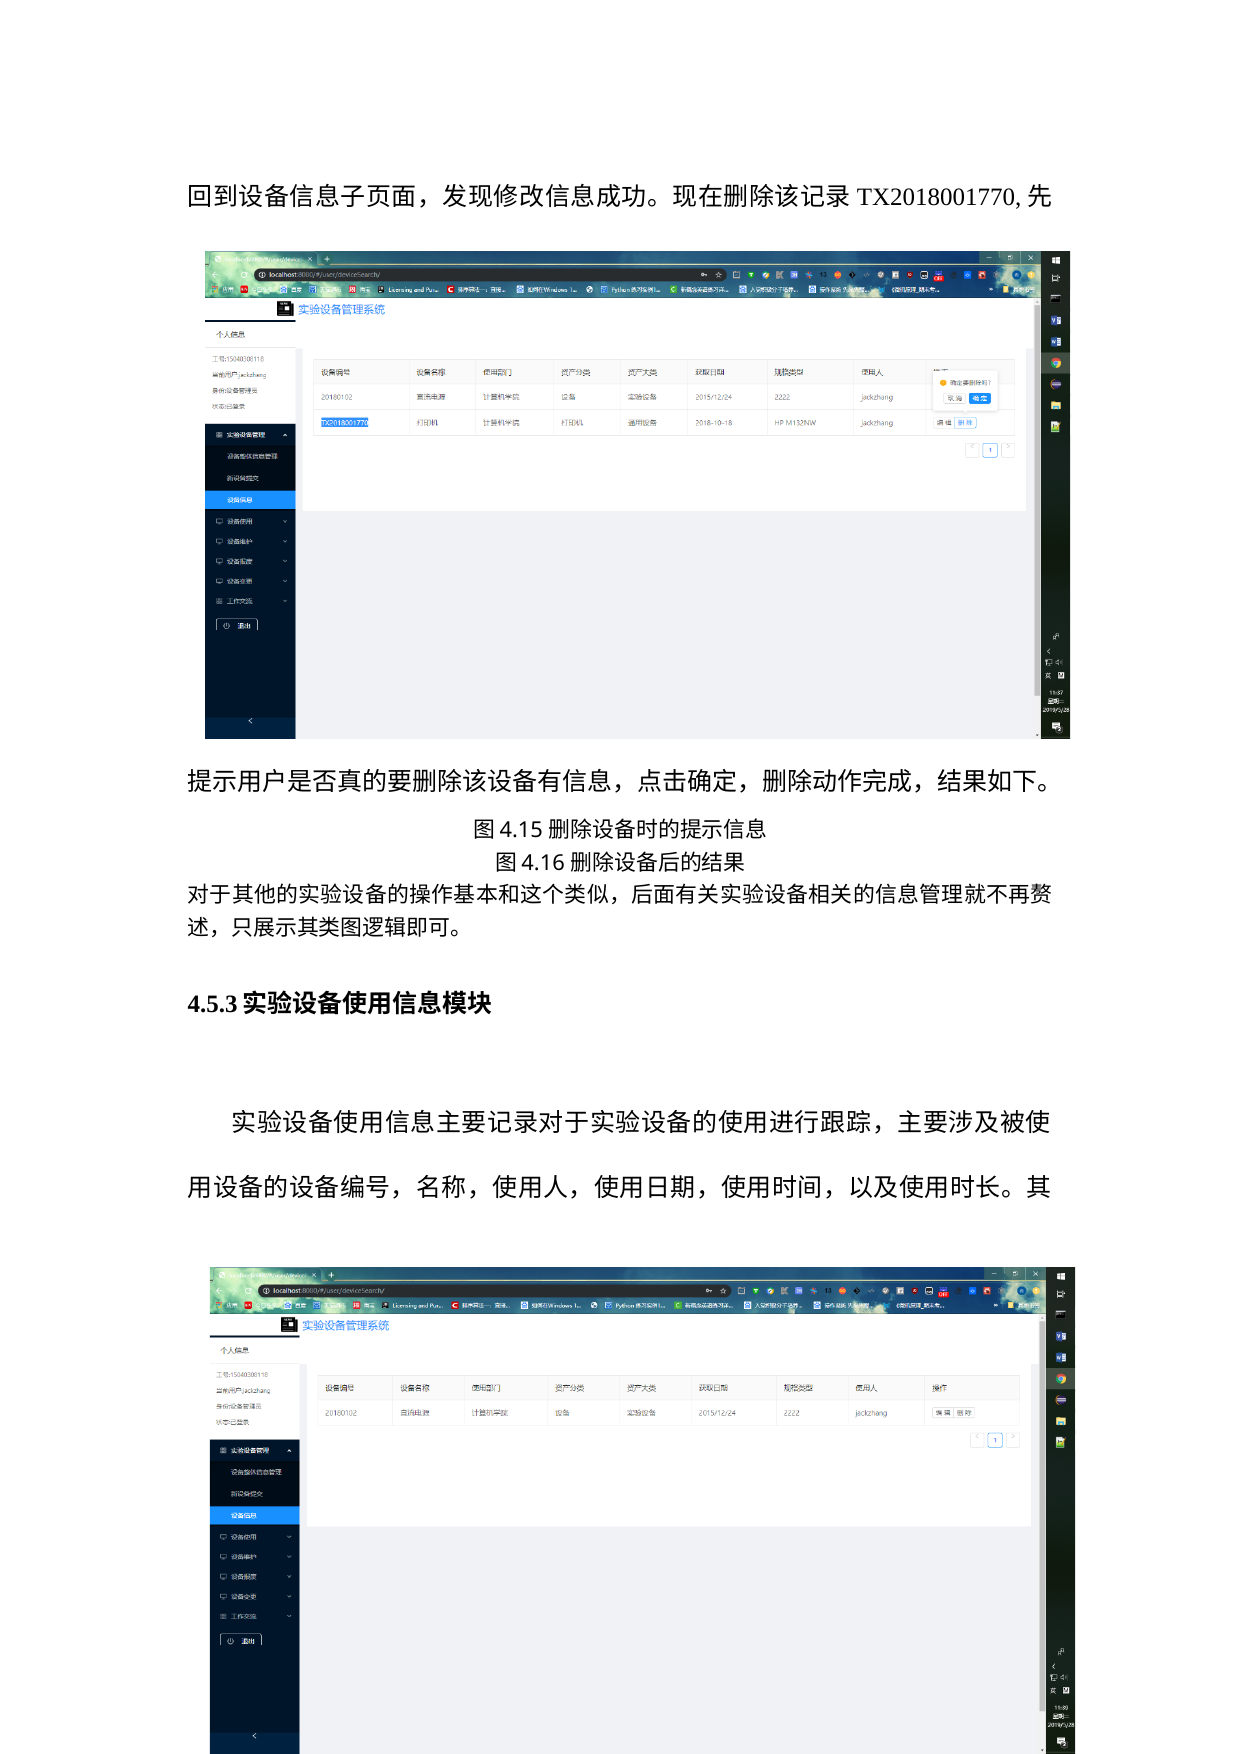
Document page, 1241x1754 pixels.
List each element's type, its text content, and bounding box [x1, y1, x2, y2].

text 图4.15 删除设备时的提示信息 [187, 812, 1053, 844]
picture [205, 251, 1071, 739]
text 对于其他的实验设备的操作基本和这个类似，后面有关实验设备相关的信息管理就不再赘述，只展示其类图逻辑即可。 [187, 877, 1053, 942]
text 实验设备使用信息主要记录对于实验设备的使用进行跟踪，主要涉及被使用设备的设备编号，名称，使用人，使用日期，使用时间，以及使用时长。其实体相应属性如下表： [187, 1088, 1053, 1218]
text 图4.16 删除设备后的结果 [187, 844, 1053, 877]
picture [209, 1267, 1075, 1754]
subtitle 4.5.3实验设备使用信息模块 [187, 969, 1053, 1034]
